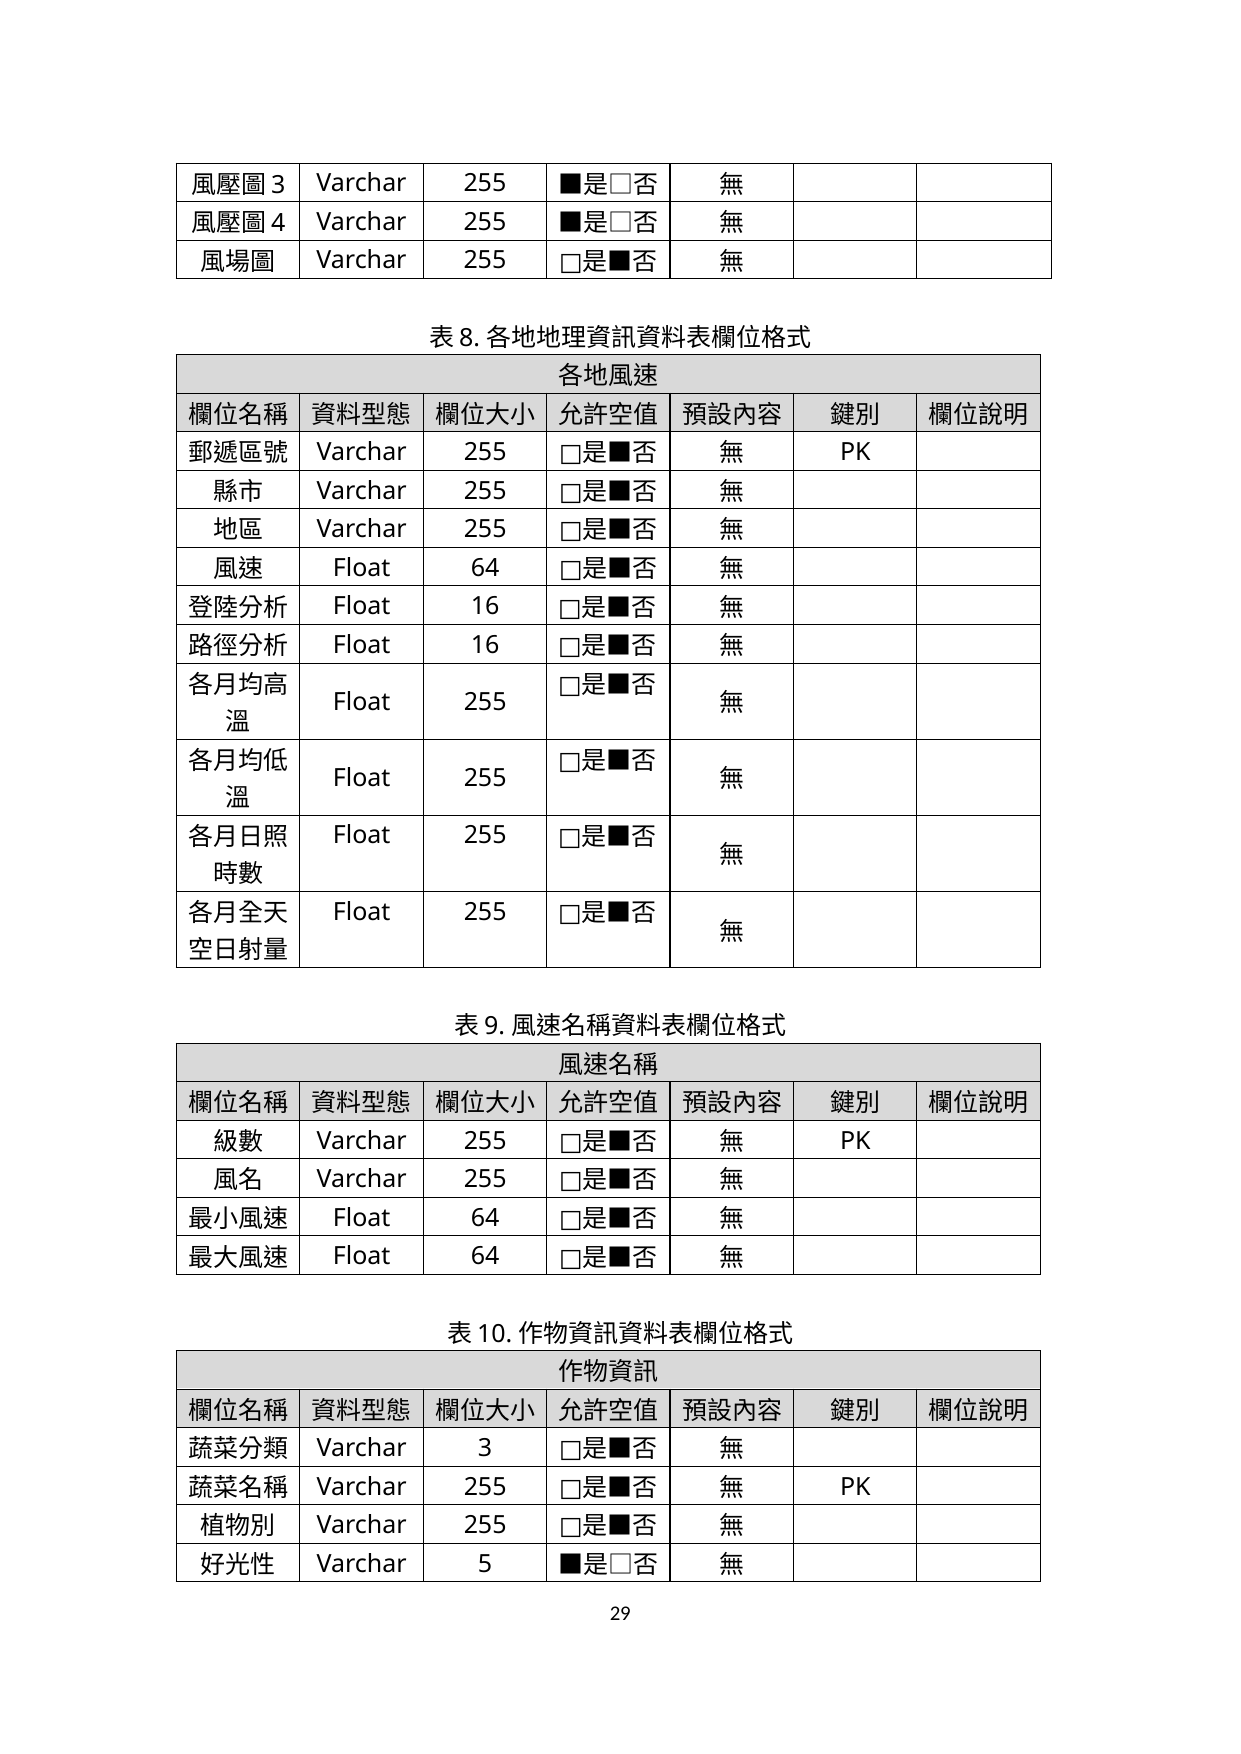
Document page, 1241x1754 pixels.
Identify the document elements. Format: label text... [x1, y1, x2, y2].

table_cell □是■否 [547, 1467, 669, 1504]
table_cell 鍵別 [794, 394, 916, 431]
table_cell Varchar [300, 509, 423, 547]
table_cell 欄位大小 [424, 1082, 546, 1120]
table_cell [917, 1121, 1040, 1158]
table_cell [794, 892, 916, 967]
table_cell 255 [424, 202, 546, 239]
table_cell [917, 1159, 1040, 1197]
table_cell Float [300, 816, 423, 891]
table_cell [917, 241, 1051, 278]
table_cell 無 [671, 1467, 793, 1504]
table_cell 64 [424, 548, 546, 585]
table_cell 無 [671, 548, 793, 585]
text 表8. 各地地理資訊資料表欄位格式 [187, 317, 1053, 354]
table_cell [794, 1505, 916, 1543]
table_cell 無 [671, 664, 793, 738]
table_cell [917, 164, 1051, 201]
table_cell Varchar [300, 164, 423, 201]
table_cell □是■否 [547, 740, 669, 814]
table_cell 欄位說明 [917, 1390, 1040, 1427]
table_header 作物資訊 [177, 1351, 1040, 1388]
table_cell Float [300, 892, 423, 967]
table_cell [917, 586, 1040, 624]
table_cell 預設內容 [671, 1082, 793, 1120]
table_cell □是■否 [547, 1505, 669, 1543]
table_cell 欄位說明 [917, 394, 1040, 431]
table_cell 無 [671, 740, 793, 814]
table_cell [917, 740, 1040, 814]
table_cell [917, 548, 1040, 585]
table_cell 好光性 [177, 1544, 299, 1581]
table_cell □是■否 [547, 1428, 669, 1466]
table_cell 3 [424, 1428, 546, 1466]
table_cell □是■否 [547, 892, 669, 967]
table_cell [794, 509, 916, 547]
table_cell 無 [671, 471, 793, 508]
table_cell 無 [671, 816, 793, 891]
table_header 風速名稱 [177, 1044, 1040, 1081]
table_cell 預設內容 [671, 1390, 793, 1427]
table_cell [917, 1505, 1040, 1543]
table_cell 255 [424, 664, 546, 738]
table_cell [917, 1428, 1040, 1466]
table_cell [917, 432, 1040, 470]
table_cell [917, 509, 1040, 547]
table_cell 255 [424, 432, 546, 470]
table_cell [794, 548, 916, 585]
table_cell 允許空值 [547, 394, 669, 431]
table_cell Varchar [300, 241, 423, 278]
table_cell □是■否 [547, 241, 669, 278]
table_cell PK [794, 1121, 916, 1158]
table_cell Float [300, 740, 423, 814]
table_cell 級數 [177, 1121, 299, 1158]
table_cell □是■否 [547, 548, 669, 585]
table_cell [794, 586, 916, 624]
table_cell [917, 892, 1040, 967]
text 表10. 作物資訊資料表欄位格式 [187, 1312, 1053, 1350]
table_cell 鍵別 [794, 1082, 916, 1120]
table_cell Varchar [300, 1505, 423, 1543]
table_cell Float [300, 1236, 423, 1274]
table_cell [794, 1198, 916, 1235]
table_cell 無 [671, 892, 793, 967]
table_cell 255 [424, 892, 546, 967]
table_header 各地風速 [177, 355, 1040, 393]
table_cell [794, 625, 916, 662]
text 表9. 風速名稱資料表欄位格式 [187, 1005, 1053, 1043]
table_cell Varchar [300, 1159, 423, 1197]
table_cell 欄位名稱 [177, 1082, 299, 1120]
table_cell ■是□否 [547, 164, 669, 201]
table_cell 登陸分析 [177, 586, 299, 624]
table_cell 郵遞區號 [177, 432, 299, 470]
table_cell [917, 1236, 1040, 1274]
table_cell 欄位大小 [424, 394, 546, 431]
table_cell PK [794, 432, 916, 470]
table_cell 255 [424, 816, 546, 891]
table_cell [917, 816, 1040, 891]
table_cell [917, 1198, 1040, 1235]
table_cell 255 [424, 241, 546, 278]
table_cell 無 [671, 1544, 793, 1581]
table_cell 風場圖 [177, 241, 299, 278]
table_cell 欄位名稱 [177, 394, 299, 431]
table_cell 植物別 [177, 1505, 299, 1543]
table_cell □是■否 [547, 586, 669, 624]
table_cell 資料型態 [300, 394, 423, 431]
table_cell □是■否 [547, 1159, 669, 1197]
table_cell 資料型態 [300, 1082, 423, 1120]
table_cell 最大風速 [177, 1236, 299, 1274]
table_cell 無 [671, 1159, 793, 1197]
table_cell Varchar [300, 202, 423, 239]
table_cell 各月全天空日射量 [177, 892, 299, 967]
table_cell [794, 1544, 916, 1581]
table_cell Varchar [300, 1428, 423, 1466]
table_cell □是■否 [547, 1198, 669, 1235]
table_cell 鍵別 [794, 1390, 916, 1427]
table_cell [794, 164, 916, 201]
table_cell 無 [671, 1198, 793, 1235]
table_cell [794, 202, 916, 239]
table_cell 64 [424, 1236, 546, 1274]
table_cell 64 [424, 1198, 546, 1235]
table_cell 255 [424, 471, 546, 508]
table_cell 255 [424, 740, 546, 814]
table_cell □是■否 [547, 664, 669, 738]
table_cell 風壓圖3 [177, 164, 299, 201]
table_cell [794, 816, 916, 891]
table_cell 蔬菜名稱 [177, 1467, 299, 1504]
table_cell 無 [671, 432, 793, 470]
table_cell 16 [424, 625, 546, 662]
table_cell 各月日照時數 [177, 816, 299, 891]
table_cell PK [794, 1467, 916, 1504]
table_cell □是■否 [547, 1121, 669, 1158]
table_cell [794, 471, 916, 508]
table_cell 無 [671, 1428, 793, 1466]
table_cell ■是□否 [547, 1544, 669, 1581]
table_cell Float [300, 625, 423, 662]
table_cell ■是□否 [547, 202, 669, 239]
table_cell 無 [671, 164, 793, 201]
table_cell □是■否 [547, 432, 669, 470]
table_cell 無 [671, 586, 793, 624]
table_cell [794, 664, 916, 738]
table_cell 欄位大小 [424, 1390, 546, 1427]
table_cell 各月均高溫 [177, 664, 299, 738]
table_cell [794, 740, 916, 814]
table_cell [917, 1544, 1040, 1581]
table_cell [917, 1467, 1040, 1504]
table_cell 縣市 [177, 471, 299, 508]
table_cell [917, 202, 1051, 239]
table_cell 16 [424, 586, 546, 624]
table_cell Varchar [300, 1544, 423, 1581]
table_cell 255 [424, 509, 546, 547]
table_cell Varchar [300, 1121, 423, 1158]
table_cell 資料型態 [300, 1390, 423, 1427]
table_cell Float [300, 1198, 423, 1235]
table_cell 路徑分析 [177, 625, 299, 662]
table_cell [794, 1159, 916, 1197]
table_cell [794, 241, 916, 278]
table_cell □是■否 [547, 816, 669, 891]
table_cell 255 [424, 1505, 546, 1543]
table_cell 允許空值 [547, 1082, 669, 1120]
table_cell 無 [671, 509, 793, 547]
table_cell Float [300, 664, 423, 738]
table_cell 無 [671, 241, 793, 278]
table_cell 欄位名稱 [177, 1390, 299, 1427]
table_cell 最小風速 [177, 1198, 299, 1235]
table_cell [917, 664, 1040, 738]
table_cell 255 [424, 1159, 546, 1197]
table_cell □是■否 [547, 471, 669, 508]
table_cell [794, 1428, 916, 1466]
table_cell 各月均低溫 [177, 740, 299, 814]
table_cell [794, 1236, 916, 1274]
table_cell 255 [424, 1121, 546, 1158]
table_cell [917, 625, 1040, 662]
table_cell □是■否 [547, 1236, 669, 1274]
table_cell 無 [671, 1121, 793, 1158]
table_cell 255 [424, 1467, 546, 1504]
table_cell 預設內容 [671, 394, 793, 431]
table_cell 風速 [177, 548, 299, 585]
table_cell 無 [671, 202, 793, 239]
table_cell 風名 [177, 1159, 299, 1197]
table_cell 允許空值 [547, 1390, 669, 1427]
table_cell 255 [424, 164, 546, 201]
table_cell 欄位說明 [917, 1082, 1040, 1120]
table_cell Float [300, 548, 423, 585]
table_cell 無 [671, 1236, 793, 1274]
table_cell 無 [671, 1505, 793, 1543]
table_cell Float [300, 586, 423, 624]
table_cell □是■否 [547, 625, 669, 662]
table_cell [917, 471, 1040, 508]
table_cell 5 [424, 1544, 546, 1581]
table_cell 蔬菜分類 [177, 1428, 299, 1466]
table_cell 風壓圖4 [177, 202, 299, 239]
table_cell 地區 [177, 509, 299, 547]
table_cell Varchar [300, 432, 423, 470]
table_cell Varchar [300, 471, 423, 508]
table_cell 無 [671, 625, 793, 662]
table_cell Varchar [300, 1467, 423, 1504]
table_cell □是■否 [547, 509, 669, 547]
